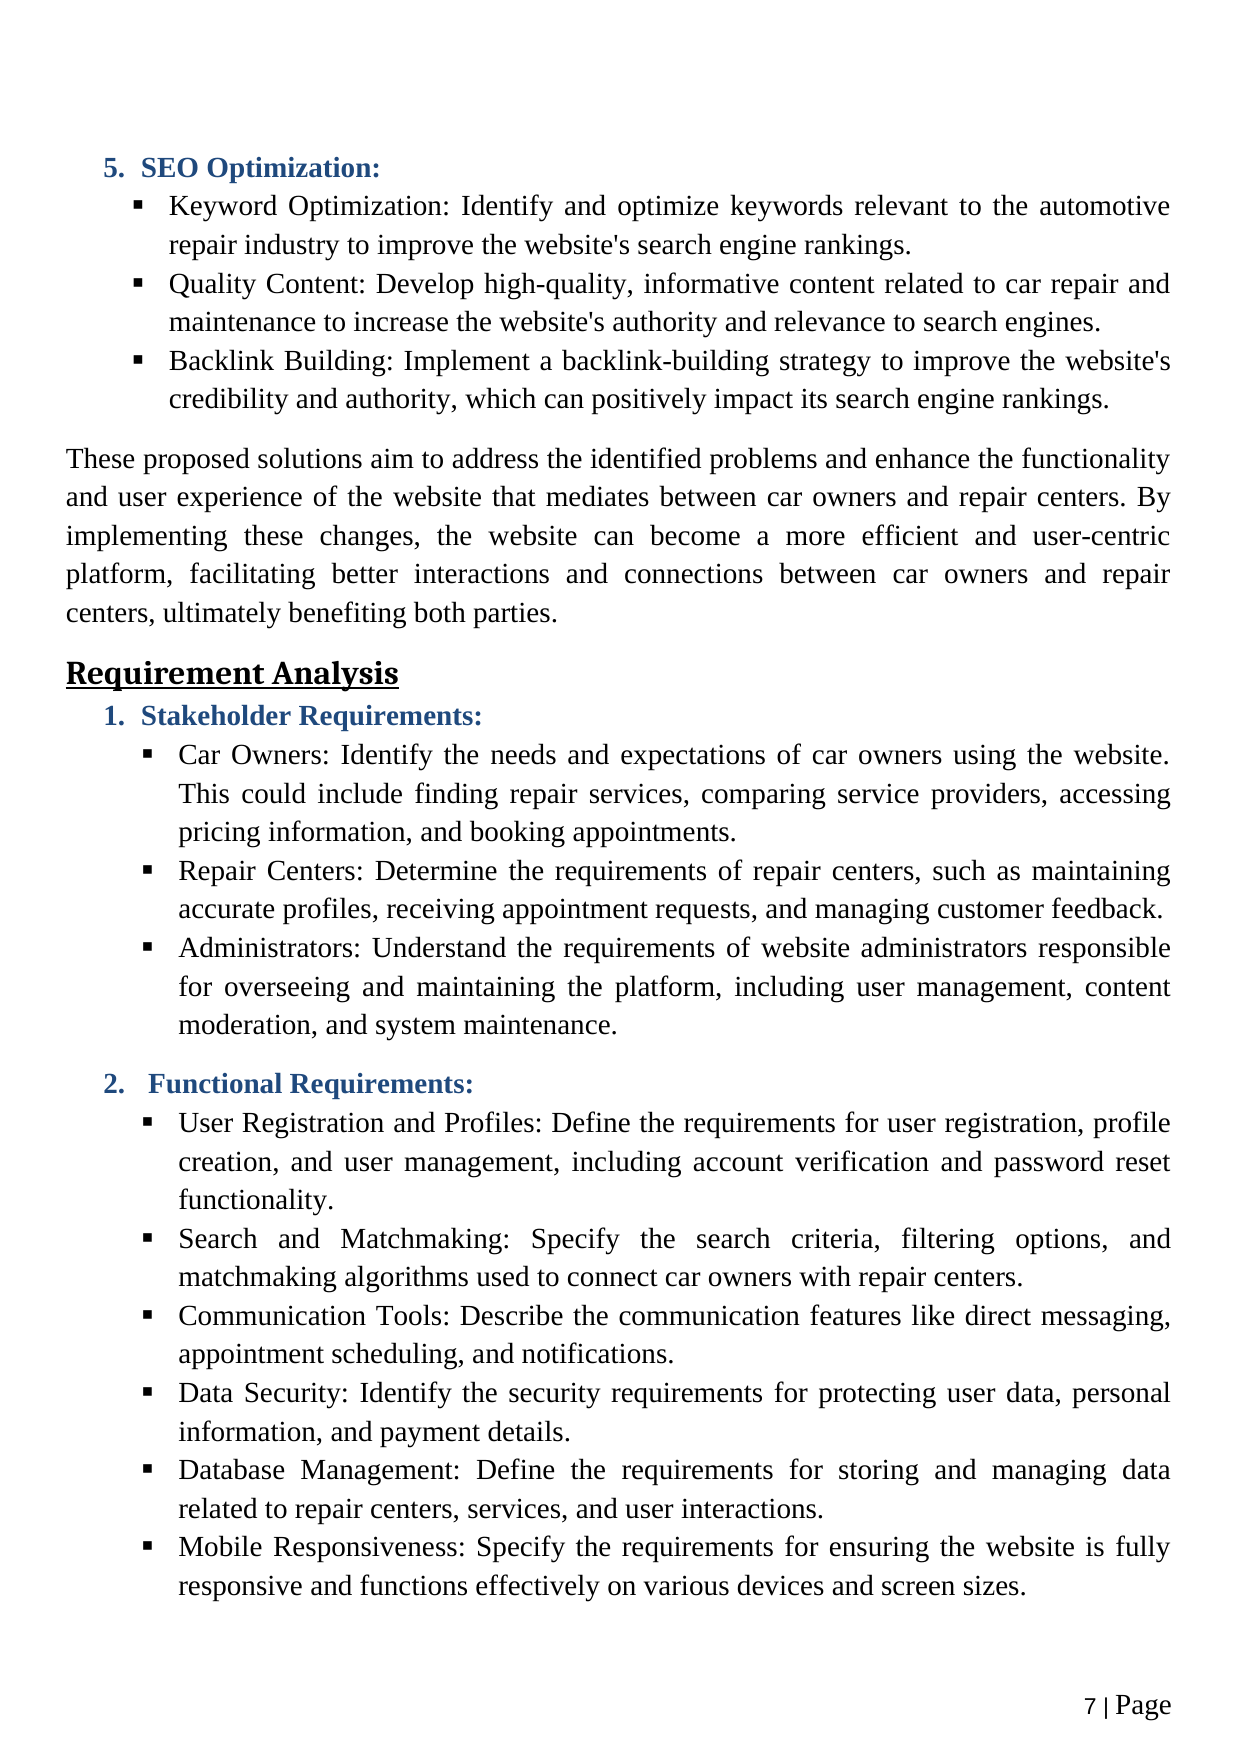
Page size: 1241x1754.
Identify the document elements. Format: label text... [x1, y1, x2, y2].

list Administrators: Understand the requirements of website administrators responsible for overseeing and maintaining the platform, including user management, content moderation, and system maintenance. [141, 930, 1172, 1041]
list Backlink Building: Implement a backlink-building strategy to improve the website's credibility and authority, which can positively impact its search engine rankings. [131, 343, 1172, 415]
list Mobile Responsiveness: Specify the requirements for ensuring the website is fully responsive and functions effectively on various devices and screen sizes. [141, 1529, 1172, 1602]
list Communication Tools: Describe the communication features like direct messaging, appointment scheduling, and notifications. [141, 1298, 1172, 1370]
list Quality Content: Develop high-quality, informative content related to car repair and maintenance to increase the website's authority and relevance to search engines. [131, 266, 1172, 338]
list Data Security: Identify the security requirements for protecting user data, personal information, and payment details. [141, 1375, 1172, 1447]
list User Registration and Profiles: Define the requirements for user registration, profile creation, and user management, including account verification and password reset functionality. [141, 1105, 1172, 1216]
text These proposed solutions aim to address the identified problems and enhance the functionality and user experience of the website that mediates between car owners and repair centers. By implementing these changes, the website can become a more efficient and user-centric platform, facilitating better interactions and connections between car owners and repair centers, ultimately benefiting both parties. [66, 441, 1172, 629]
list Search and Matchmaking: Specify the search criteria, filtering options, and matchmaking algorithms used to connect car owners with repair centers. [141, 1221, 1172, 1293]
list Keyword Optimization: Identify and optimize keywords relevant to the automotive repair industry to improve the website's search engine rankings. [131, 188, 1172, 261]
subtitle Requirement Analysis [66, 654, 1172, 693]
list Database Management: Define the requirements for storing and managing data related to repair centers, services, and user interactions. [141, 1452, 1172, 1524]
list Stakeholder Requirements: [103, 698, 1172, 732]
text Functional Requirements: [103, 1067, 1172, 1100]
text SEO Optimization: [103, 150, 1172, 183]
list Repair Centers: Determine the requirements of repair centers, such as maintaining accurate profiles, receiving appointment requests, and managing customer feedback. [141, 853, 1172, 925]
list Car Owners: Identify the needs and expectations of car owners using the website. This could include finding repair services, comparing service providers, accessing pricing information, and booking appointments. [141, 737, 1172, 848]
